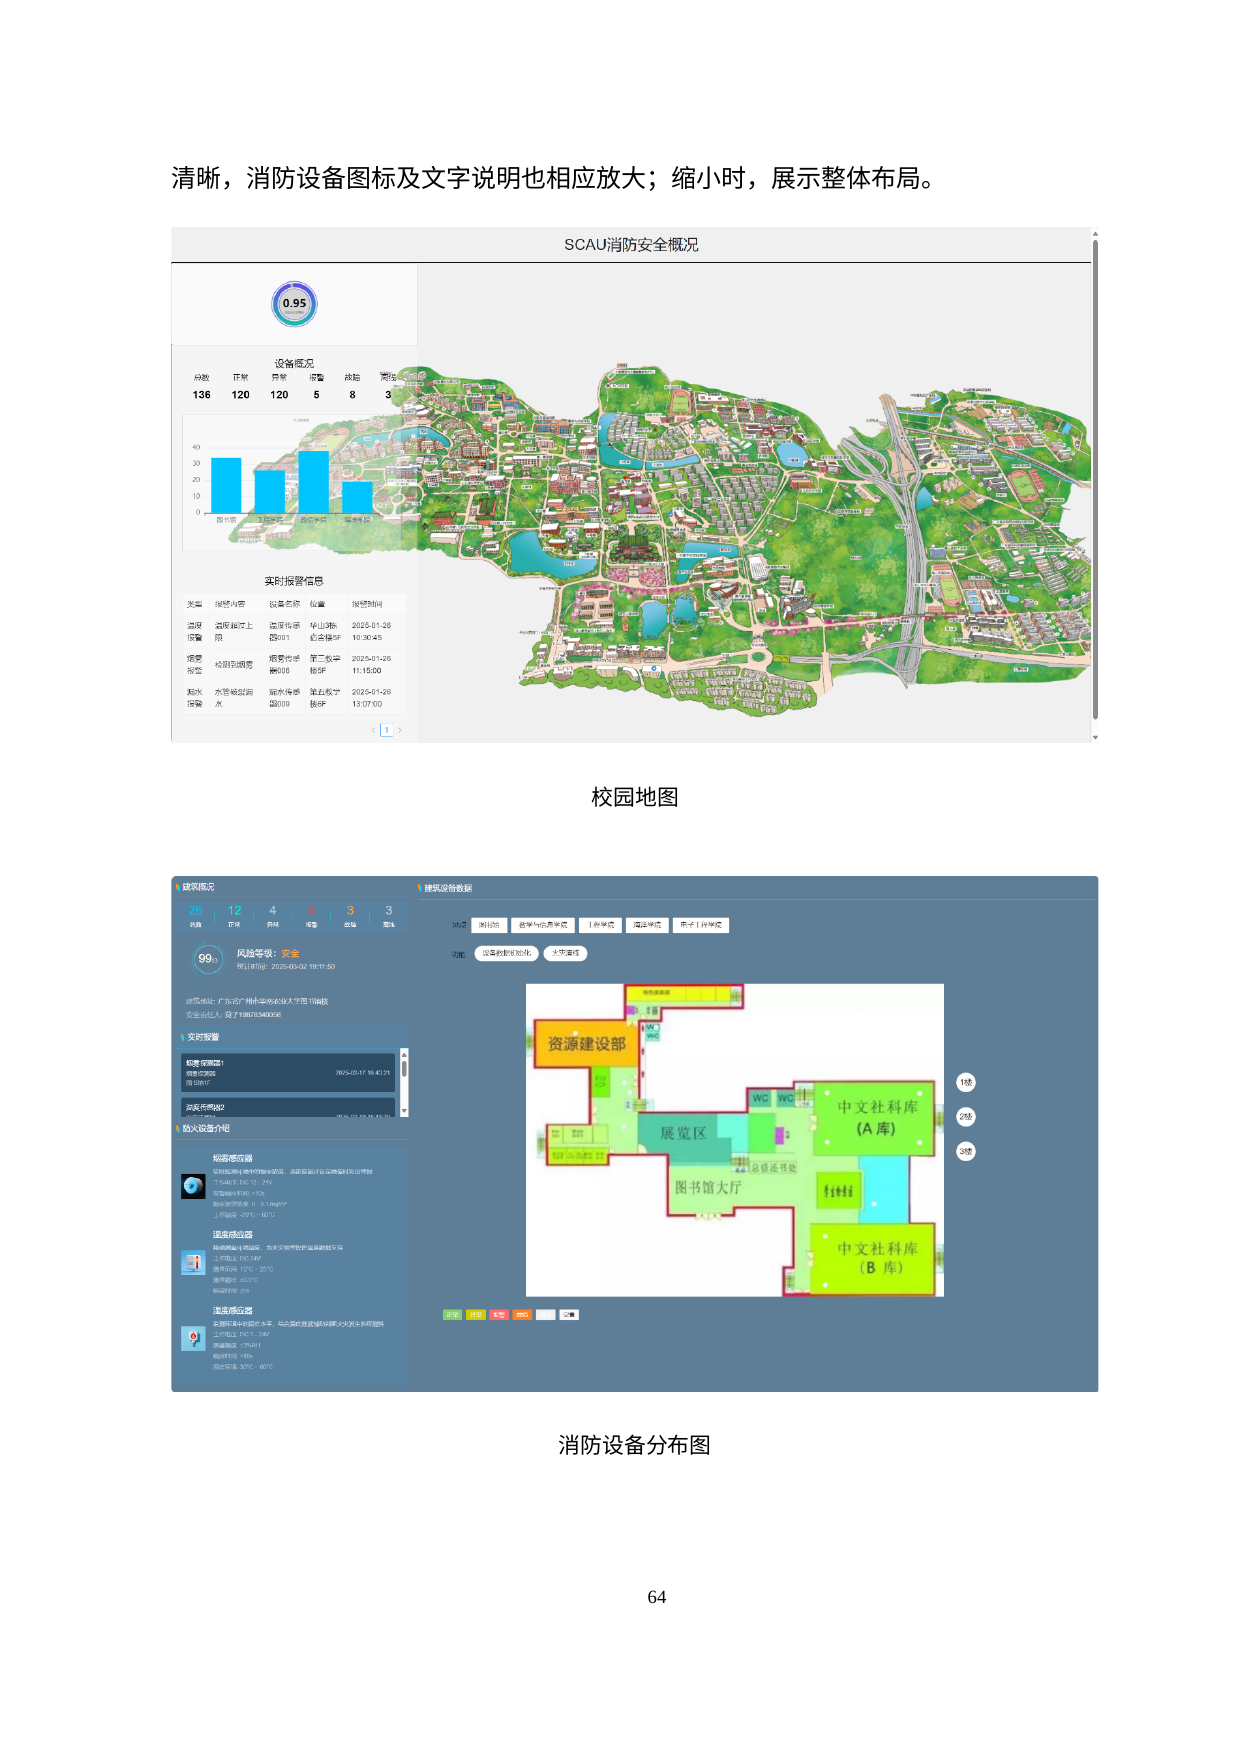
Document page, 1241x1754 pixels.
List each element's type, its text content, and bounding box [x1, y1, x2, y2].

text 校园地图 [171, 779, 1098, 812]
picture [171, 876, 1099, 1392]
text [171, 143, 1098, 210]
picture [171, 227, 1099, 743]
text 消防设备分布图 [171, 1427, 1098, 1461]
